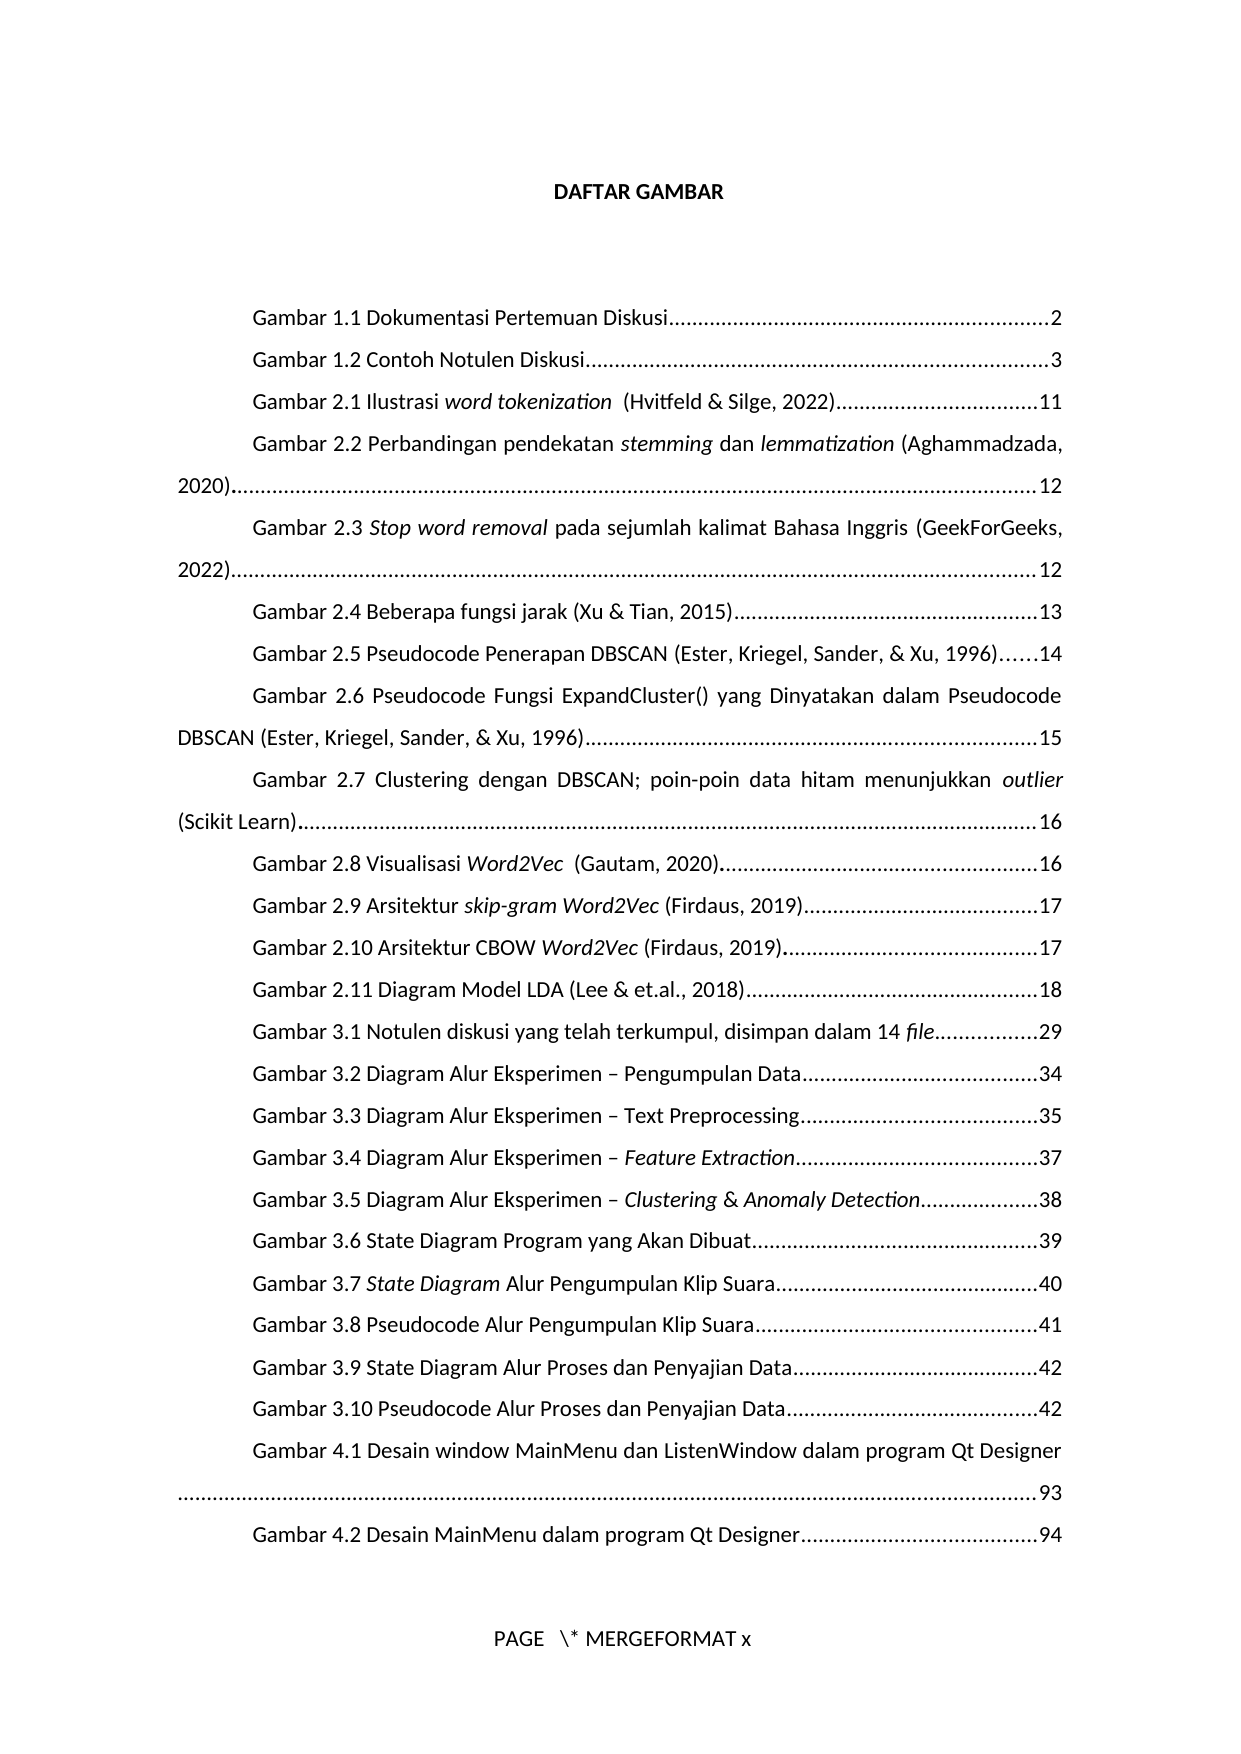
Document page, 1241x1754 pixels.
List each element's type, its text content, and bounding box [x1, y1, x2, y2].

text Gambar 3.8 Pseudocode Alur Pengumpulan Klip Suara 41 [177, 1311, 1063, 1339]
text Gambar 2.5 Pseudocode Penerapan DBSCAN (Ester, Kriegel, Sander, & Xu, 1996) 14 [177, 639, 1063, 667]
subtitle DAFTAR GAMBAR [215, 177, 1063, 205]
text Gambar 4.1 Desain window MainMenu dan ListenWindow dalam program Qt Designer 93 [177, 1437, 1063, 1507]
text Gambar 2.10 Arsitektur CBOW Word2Vec (Firdaus, 2019). 17 [177, 933, 1063, 961]
text Gambar 2.4 Beberapa fungsi jarak (Xu & Tian, 2015) 13 [177, 597, 1063, 625]
text Gambar 2.3 Stop word removal pada sejumlah kalimat Bahasa Inggris (GeekForGeeks, 2022) 12 [177, 513, 1063, 583]
text Gambar 4.2 Desain MainMenu dalam program Qt Designer 94 [177, 1521, 1063, 1548]
text Gambar 2.6 Pseudocode Fungsi ExpandCluster() yang Dinyatakan dalam Pseudocode DBSCAN (Ester, Kriegel, Sander, & Xu, 1996). 15 [177, 681, 1063, 751]
text Gambar 2.11 Diagram Model LDA (Lee & et.al., 2018) 18 [177, 975, 1063, 1003]
text Gambar 3.10 Pseudocode Alur Proses dan Penyajian Data 42 [177, 1394, 1063, 1423]
text Gambar 2.8 Visualisasi Word2Vec (Gautam, 2020). 16 [177, 849, 1063, 877]
text Gambar 3.9 State Diagram Alur Proses dan Penyajian Data 42 [177, 1353, 1063, 1381]
text Gambar 3.3 Diagram Alur Eksperimen – Text Preprocessing 35 [177, 1101, 1063, 1129]
text Gambar 3.1 Notulen diskusi yang telah terkumpul, disimpan dalam 14 file. 29 [177, 1017, 1063, 1045]
text Gambar 1.2 Contoh Notulen Diskusi 3 [177, 345, 1063, 373]
text Gambar 3.2 Diagram Alur Eksperimen – Pengumpulan Data 34 [177, 1059, 1063, 1087]
text Gambar 3.6 State Diagram Program yang Akan Dibuat 39 [177, 1227, 1063, 1255]
text Gambar 2.9 Arsitektur skip-gram Word2Vec (Firdaus, 2019) 17 [177, 891, 1063, 919]
text Gambar 2.1 Ilustrasi word tokenization (Hvitfeld & Silge, 2022) 11 [177, 387, 1063, 415]
text Gambar 2.7 Clustering dengan DBSCAN; poin-poin data hitam menunjukkan outlier (Scikit Learn). 16 [177, 765, 1063, 835]
text Gambar 3.5 Diagram Alur Eksperimen – Clustering & Anomaly Detection 38 [177, 1185, 1063, 1213]
text Gambar 3.7 State Diagram Alur Pengumpulan Klip Suara 40 [177, 1269, 1063, 1297]
text Gambar 2.2 Perbandingan pendekatan stemming dan lemmatization (Aghammadzada, 2020). 12 [177, 429, 1063, 499]
text Gambar 3.4 Diagram Alur Eksperimen – Feature Extraction 37 [177, 1143, 1063, 1171]
text Gambar 1.1 Dokumentasi Pertemuan Diskusi 2 [177, 303, 1063, 331]
